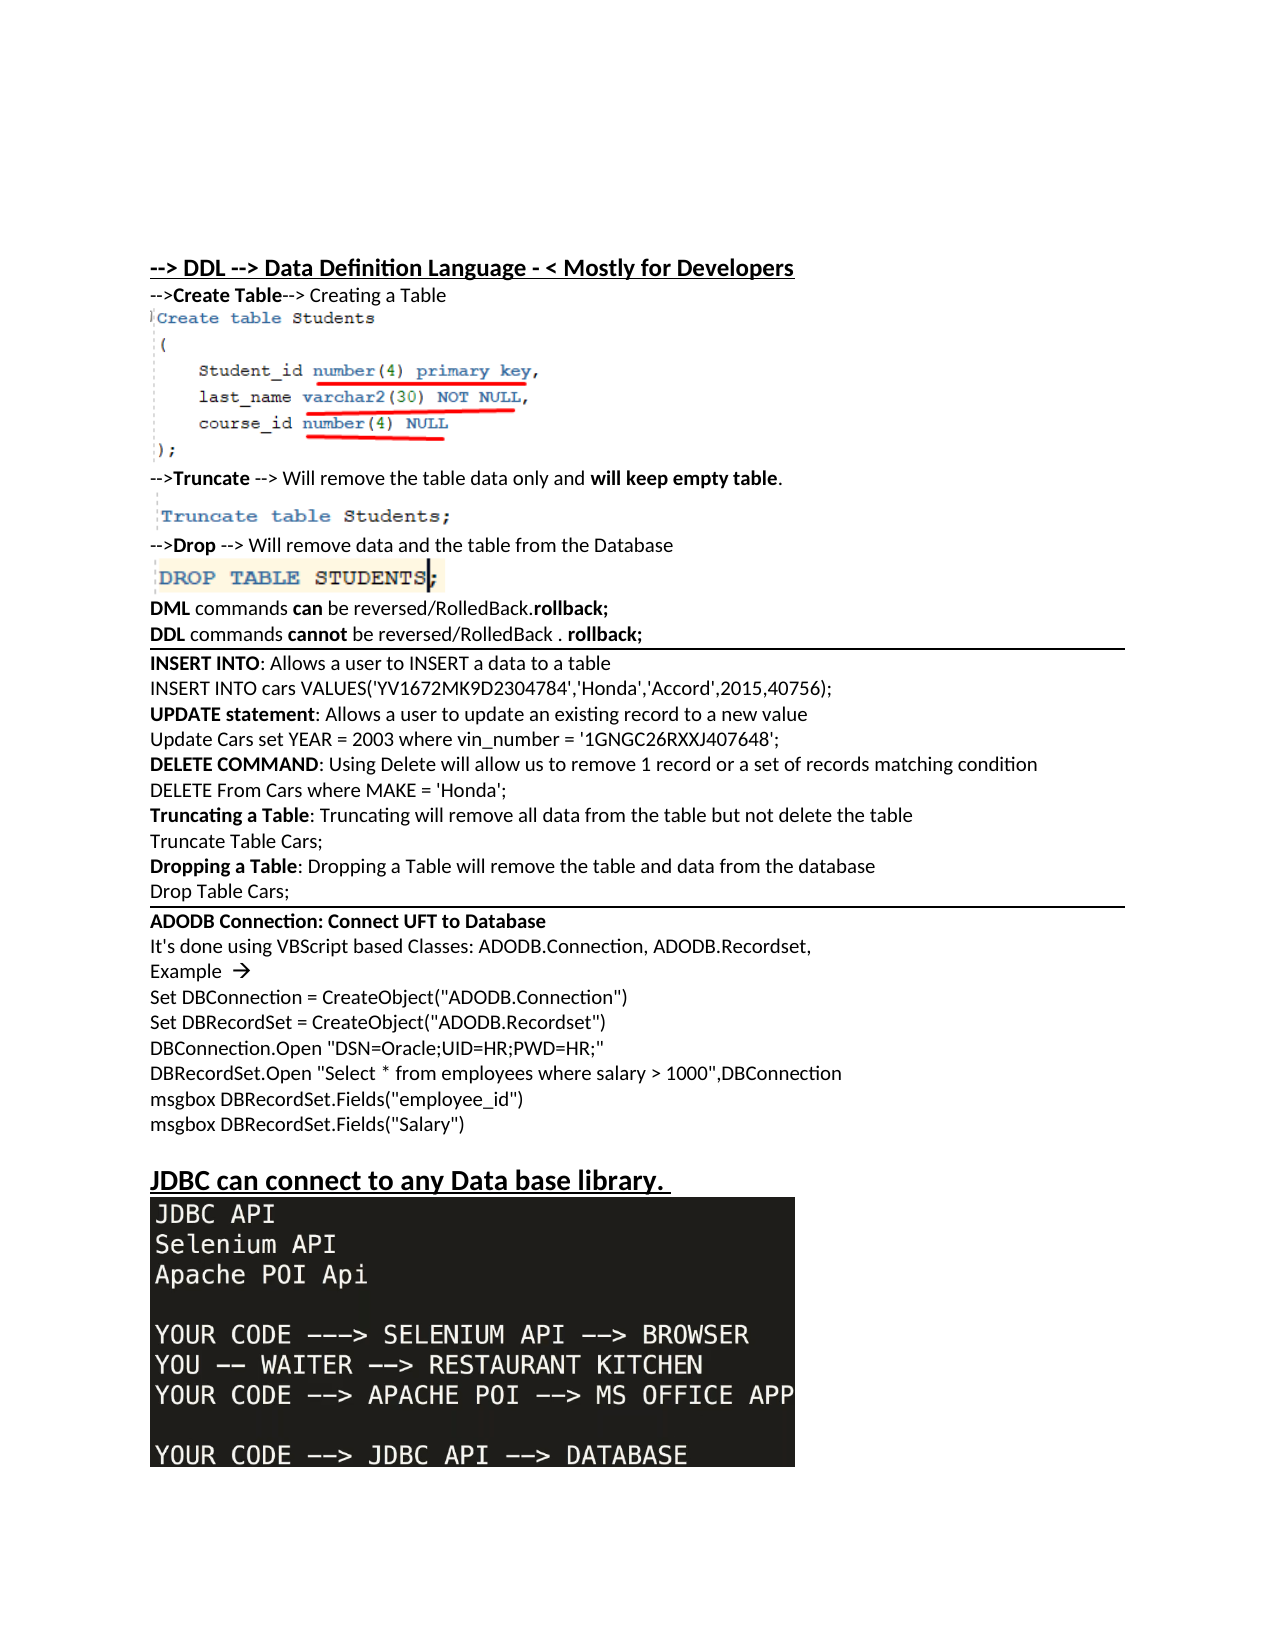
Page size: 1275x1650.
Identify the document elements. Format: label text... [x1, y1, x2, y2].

text INSERT INTO: Allows a user to INSERT a data to a table [150, 650, 1125, 675]
text Truncate Table Cars; [150, 828, 1125, 853]
text Truncating a Table: Truncating will remove all data from the table but not delete the table [150, 802, 1125, 828]
text ADODB Connection: Connect UFT to Database [150, 908, 1125, 933]
text DBConnection.Open "DSN=Oracle;UID=HR;PWD=HR;" [150, 1035, 1125, 1060]
text DELETE From Cars where MAKE = 'Honda'; [150, 777, 1125, 802]
text -->Create Table--> Creating a Table [150, 282, 1125, 308]
text Set DBRecordSet = CreateObject("ADODB.Recordset") [150, 1009, 1125, 1035]
text DBRecordSet.Open "Select * from employees where salary > 1000",DBConnection [150, 1060, 1125, 1086]
text Example [150, 959, 1125, 984]
picture [150, 1197, 795, 1467]
text Update Cars set YEAR = 2003 where vin_number = '1GNGC26RXXJ407648'; [150, 726, 1125, 752]
text -->Drop --> Will remove data and the table from the Database [150, 533, 1125, 558]
text It's done using VBScript based Classes: ADODB.Connection, ADODB.Recordset, [150, 933, 1125, 959]
text DELETE COMMAND: Using Delete will allow us to remove 1 record or a set of records matching condition [150, 752, 1125, 777]
text Set DBConnection = CreateObject("ADODB.Connection") [150, 984, 1125, 1009]
text Drop Table Cars; [150, 879, 1125, 906]
text JDBC can connect to any Data base library. [150, 1162, 1125, 1198]
picture [150, 490, 453, 533]
text DDL commands cannot be reversed/RolledBack . rollback; [150, 621, 1125, 648]
text UPDATE statement: Allows a user to update an existing record to a new value [150, 701, 1125, 726]
text Dropping a Table: Dropping a Table will remove the table and data from the database [150, 853, 1125, 879]
picture [150, 307, 566, 466]
picture [150, 558, 446, 596]
text INSERT INTO cars VALUES('YV1672MK9D2304784','Honda','Accord',2015,40756); [150, 675, 1125, 701]
text msgbox DBRecordSet.Fields("Salary") [150, 1111, 1125, 1137]
text -->Truncate --> Will remove the table data only and will keep empty table. [150, 465, 1125, 491]
text msgbox DBRecordSet.Fields("employee_id") [150, 1086, 1125, 1111]
text --> DDL --> Data Definition Language - < Mostly for Developers [150, 252, 1125, 282]
text DML commands can be reversed/RolledBack.rollback; [150, 596, 1125, 621]
